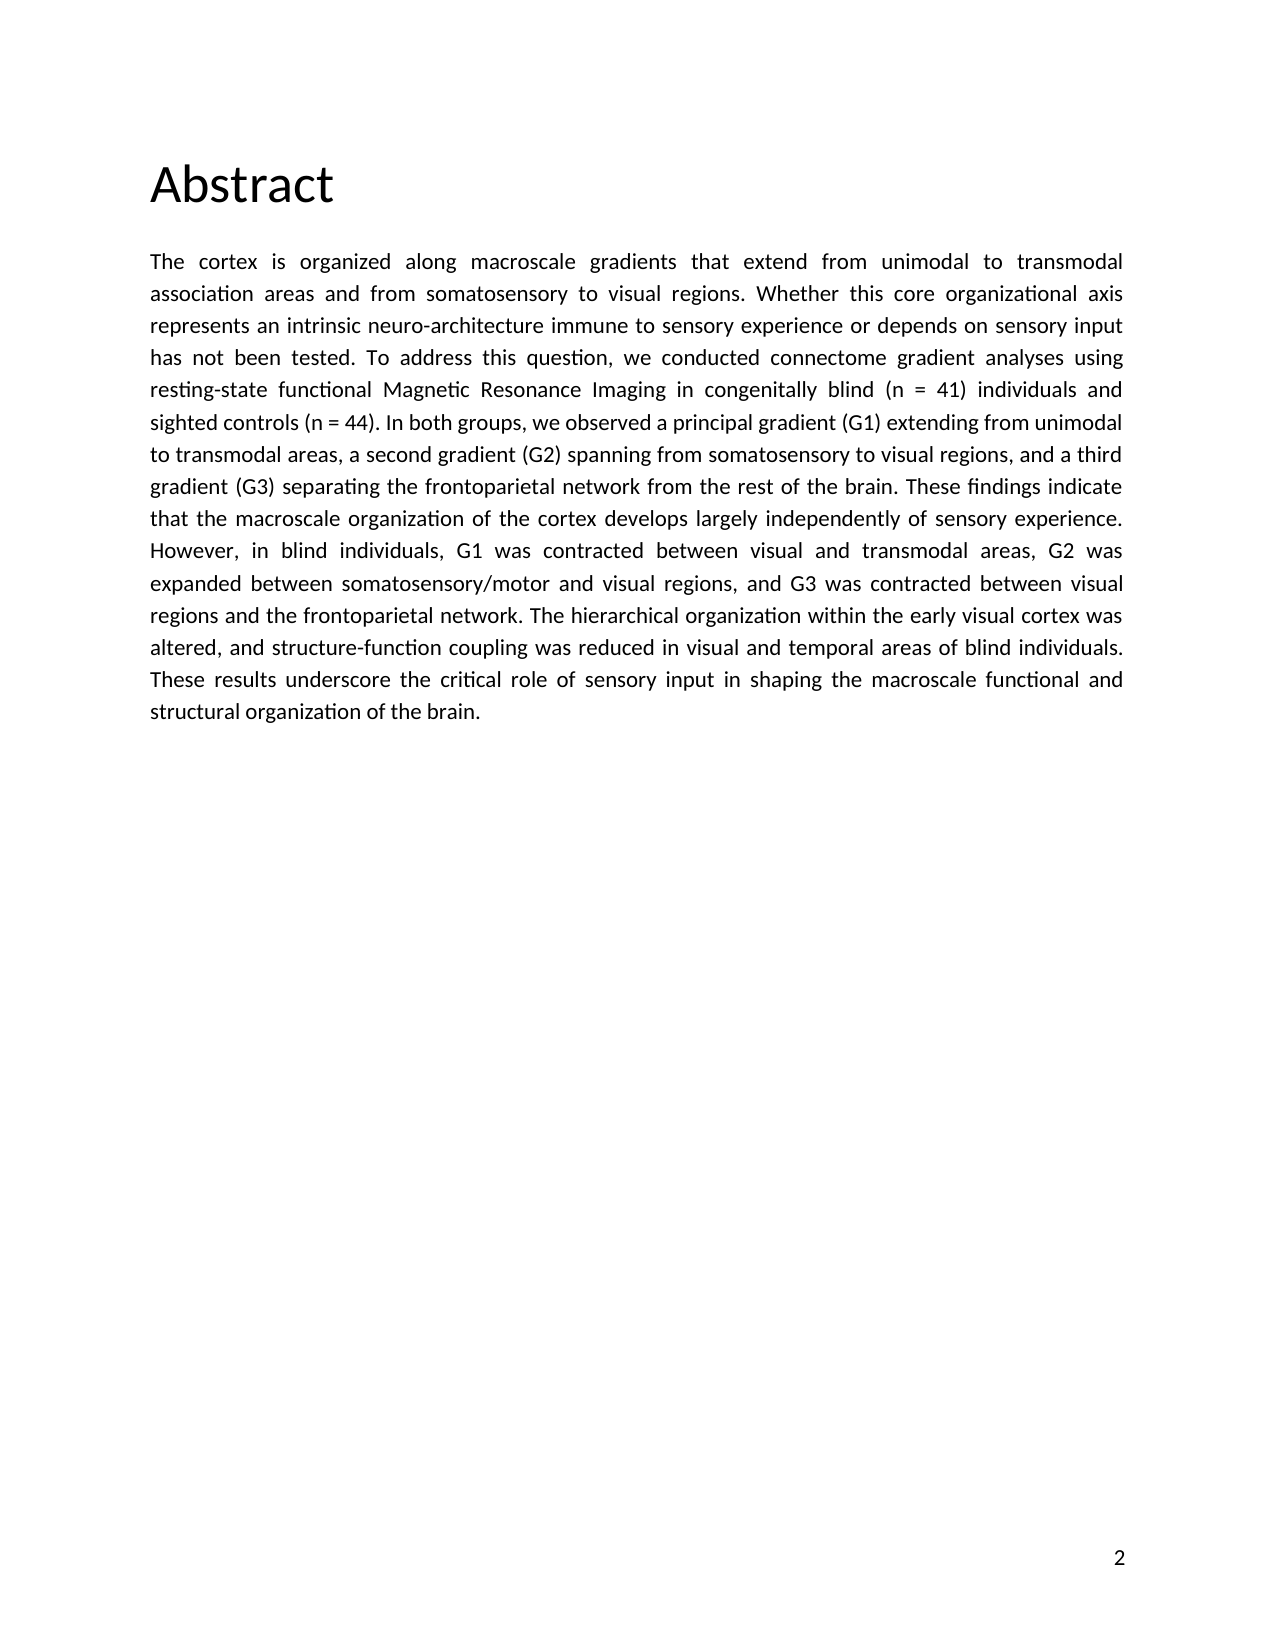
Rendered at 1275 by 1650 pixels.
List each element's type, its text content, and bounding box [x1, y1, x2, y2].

text The cortex is organized along macroscale gradients that extend from unimodal to transmodal association areas and from somatosensory to visual regions. Whether this core organizational axis represents an intrinsic neuro-architecture immune to sensory experience or depends on sensory input has not been tested. To address this question, we conducted connectome gradient analyses using resting-state functional Magnetic Resonance Imaging in congenitally blind (n = 41) individuals and sighted controls (n = 44). In both groups, we observed a principal gradient (G1) extending from unimodal to transmodal areas, a second gradient (G2) spanning from somatosensory to visual regions, and a third gradient (G3) separating the frontoparietal network from the rest of the brain. These findings indicate that the macroscale organization of the cortex develops largely independently of sensory experience. However, in blind individuals, G1 was contracted between visual and transmodal areas, G2 was expanded between somatosensory/motor and visual regions, and G3 was contracted between visual regions and the frontoparietal network. The hierarchical organization within the early visual cortex was altered, and structure-function coupling was reduced in visual and temporal areas of blind individuals. These results underscore the critical role of sensory input in shaping the macroscale functional and structural organization of the brain. [150, 247, 1125, 726]
title Abstract [150, 150, 1125, 216]
